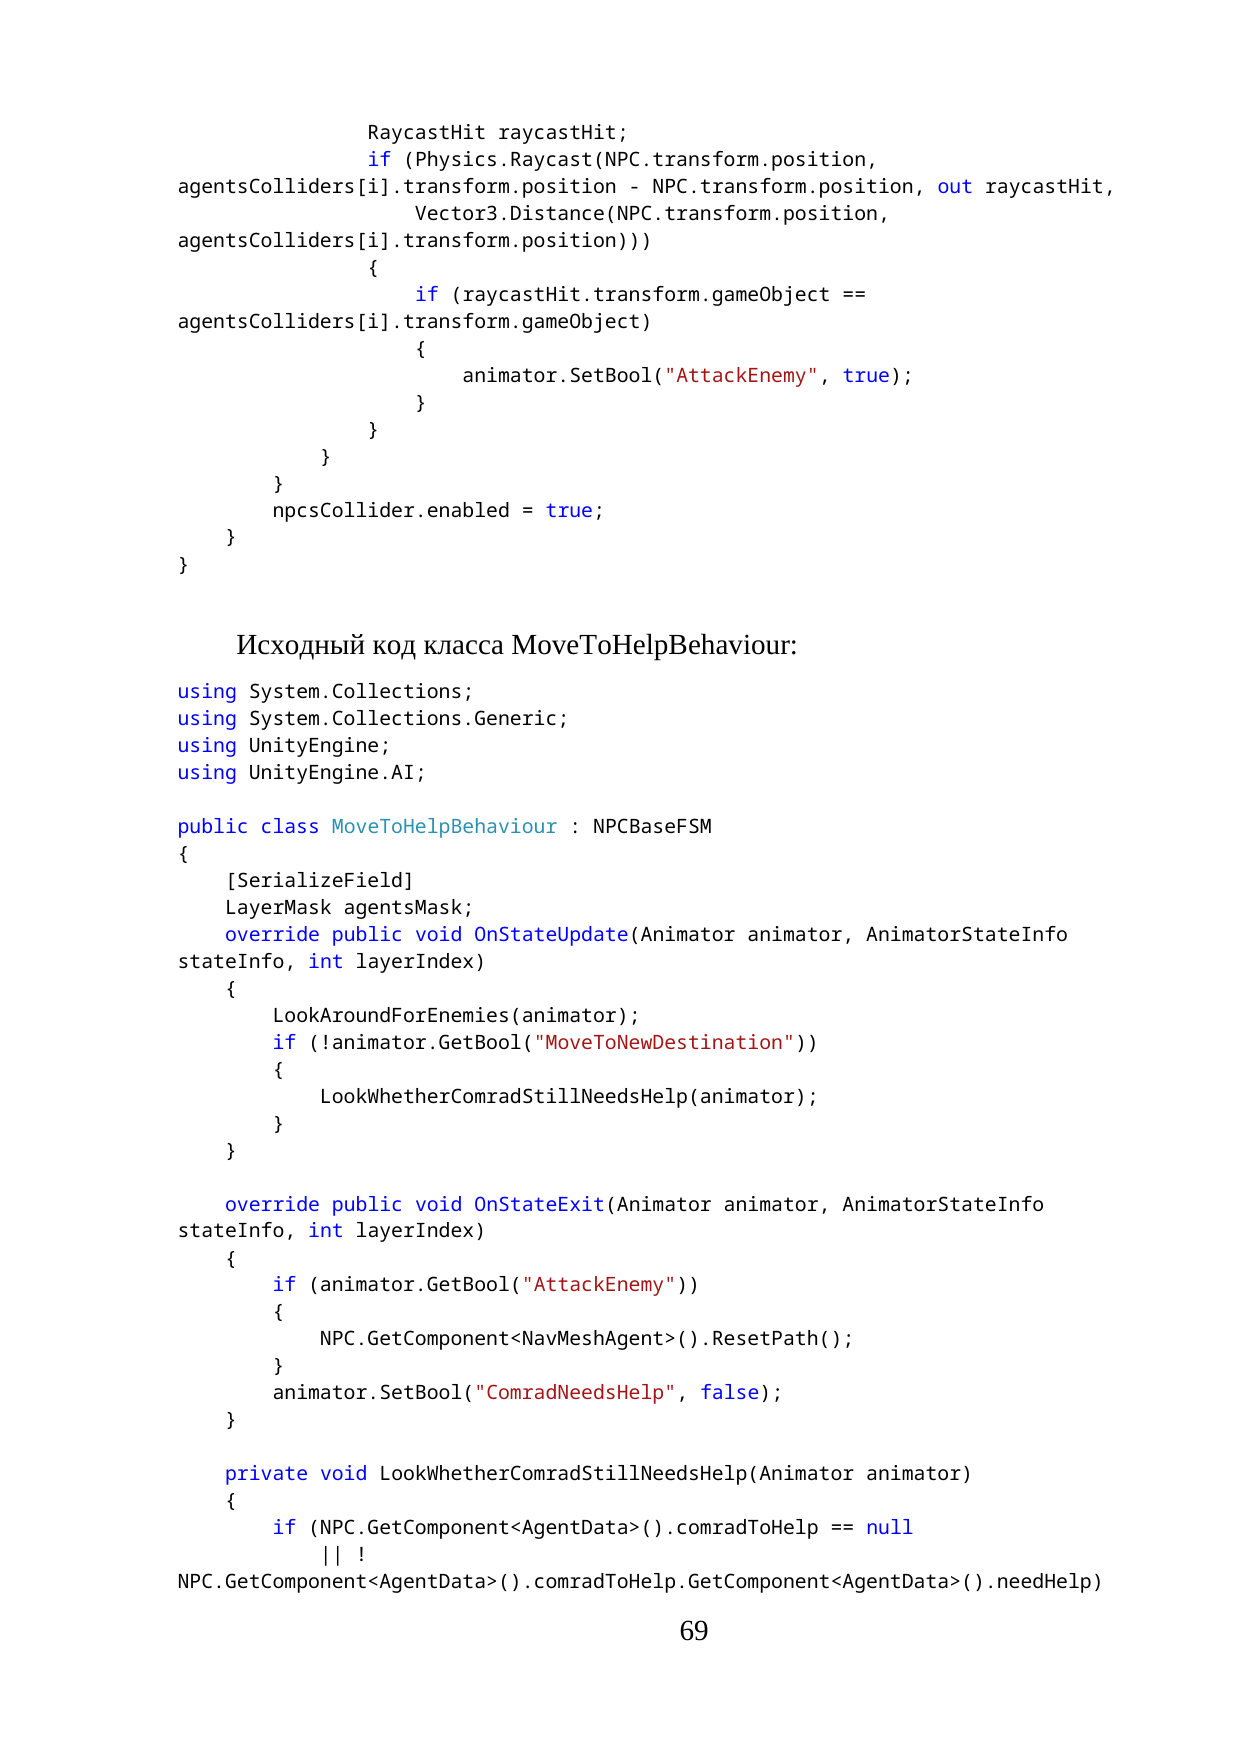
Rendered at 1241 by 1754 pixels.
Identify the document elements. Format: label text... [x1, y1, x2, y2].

text animator.SetBool("AttackEnemy", true); [177, 361, 1152, 388]
text { [177, 1487, 1152, 1513]
text NPC.GetComponent<NavMeshAgent>().ResetPath(); [177, 1325, 1152, 1352]
text || !NPC.GetComponent<AgentData>().comradToHelp.GetComponent<AgentData>().needHelp) [177, 1541, 1152, 1594]
text } [177, 1109, 1152, 1136]
text Vector3.Distance(NPC.transform.position, agentsColliders[i].transform.position))) [177, 199, 1152, 253]
text { [177, 334, 1152, 361]
text } [177, 1352, 1152, 1379]
text } [177, 1136, 1152, 1163]
text } [177, 469, 1152, 496]
text if (raycastHit.transform.gameObject == agentsColliders[i].transform.gameObject) [177, 280, 1152, 334]
text override public void OnStateUpdate(Animator animator, AnimatorStateInfo stateInfo, int layerIndex) [177, 920, 1152, 974]
text } [177, 415, 1152, 442]
text } [177, 550, 1152, 577]
text public class MoveToHelpBehaviour : NPCBaseFSM [177, 812, 1152, 839]
text { [177, 974, 1152, 1001]
text } [177, 442, 1152, 469]
text { [177, 839, 1152, 866]
text { [177, 253, 1152, 280]
text using UnityEngine; [177, 731, 1152, 758]
text RaycastHit raycastHit; [177, 118, 1152, 145]
text } [177, 388, 1152, 415]
text LookAroundForEnemies(animator); [177, 1001, 1152, 1028]
text animator.SetBool("ComradNeedsHelp", false); [177, 1379, 1152, 1406]
text { [177, 1244, 1152, 1271]
text { [177, 1055, 1152, 1082]
text LookWhetherComradStillNeedsHelp(animator); [177, 1082, 1152, 1109]
text Исходный код класса MoveToHelpBehaviour: [177, 627, 1152, 661]
text using System.Collections.Generic; [177, 704, 1152, 731]
text npcsCollider.enabled = true; [177, 496, 1152, 523]
text LayerMask agentsMask; [177, 893, 1152, 920]
text using UnityEngine.AI; [177, 758, 1152, 785]
text if (NPC.GetComponent<AgentData>().comradToHelp == null [177, 1513, 1152, 1541]
text } [177, 523, 1152, 550]
text [SerializeField] [177, 866, 1152, 893]
text if (Physics.Raycast(NPC.transform.position, agentsColliders[i].transform.position - NPC.transform.position, out raycastHit, [177, 145, 1152, 199]
text override public void OnStateExit(Animator animator, AnimatorStateInfo stateInfo, int layerIndex) [177, 1190, 1152, 1244]
text using System.Collections; [177, 677, 1152, 704]
text { [177, 1298, 1152, 1325]
text if (!animator.GetBool("MoveToNewDestination")) [177, 1028, 1152, 1055]
text } [177, 1406, 1152, 1433]
text private void LookWhetherComradStillNeedsHelp(Animator animator) [177, 1459, 1152, 1487]
text if (animator.GetBool("AttackEnemy")) [177, 1271, 1152, 1298]
